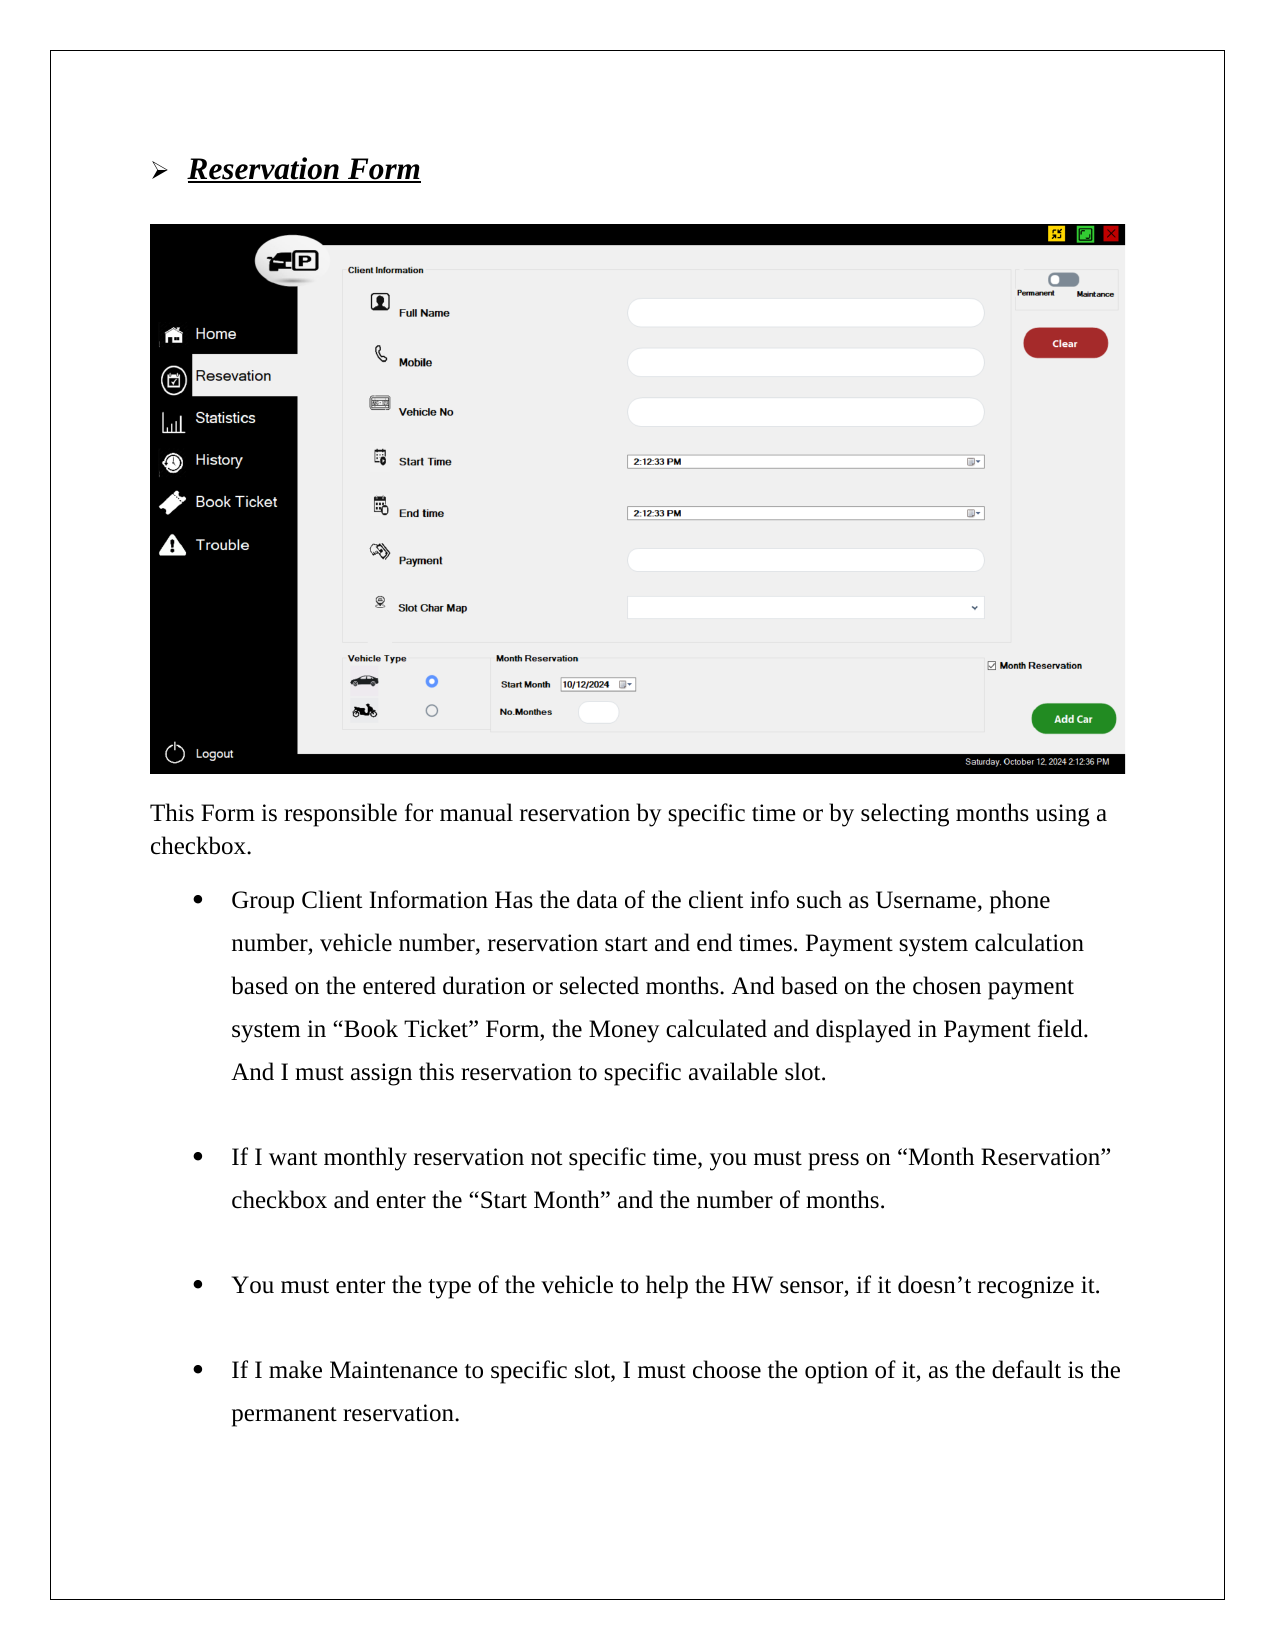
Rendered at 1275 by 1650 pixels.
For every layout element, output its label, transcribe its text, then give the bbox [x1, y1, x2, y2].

list If I want monthly reservation not specific time, you must press on “Month Reservation” checkbox and enter the “Start Month” and the number of months. [194, 1142, 1125, 1256]
list Reservation Form [150, 150, 1125, 186]
list You must enter the type of the vehicle to help the HW sensor, if it doesn’t recognize it. [194, 1270, 1125, 1341]
text This Form is responsible for manual reservation by specific time or by selecting months using a checkbox. [150, 798, 1125, 860]
list If I make Maintenance to specific slot, I must choose the option of it, as the default is the permanent reservation. [194, 1355, 1125, 1427]
picture [150, 224, 1125, 774]
list Group Client Information Has the data of the client info such as Username, phone number, vehicle number, reservation start and end times. Payment system calculation based on the entered duration or selected months. And based on the chosen payment system in “Book Ticket” Form, the Money calculated and displayed in Payment field. And I must assign this reservation to specific available slot. [194, 885, 1125, 1128]
